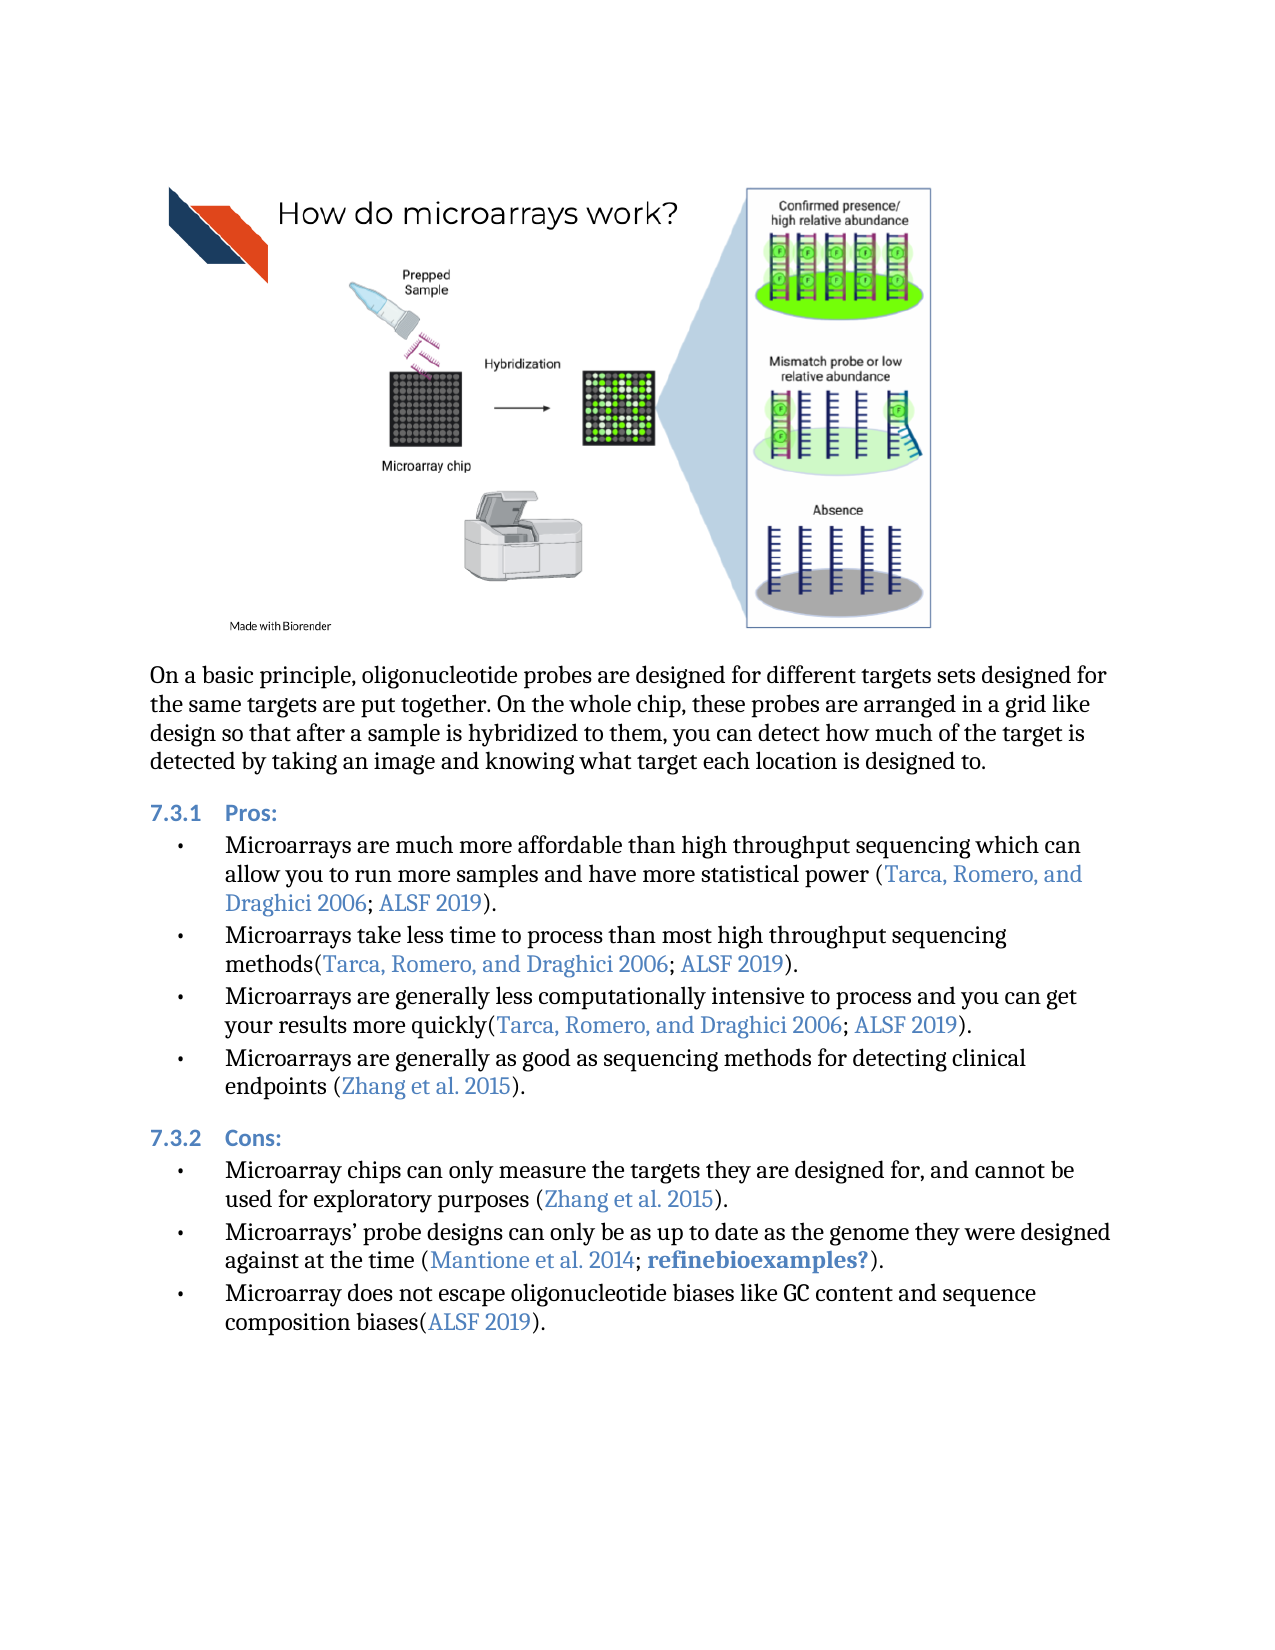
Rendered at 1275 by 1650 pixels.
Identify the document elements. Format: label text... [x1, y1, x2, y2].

text On a basic principle, oligonucleotide probes are designed for different targets sets designed for the same targets are put together. On the whole chip, these probes are arranged in a grid like design so that after a sample is hybridized to them, you can detect how much of the target is detected by taking an image and knowing what target each location is designed to. [150, 661, 1125, 776]
list Microarrays take less time to process than most high throughput sequencing methods(Tarca, Romero, and Draghici 2006; ALSF 2019). [175, 921, 1125, 978]
subtitle 7.3.2 Cons: [150, 1122, 1125, 1152]
subtitle 7.3.1 Pros: [150, 797, 1125, 827]
list Microarray chips can only measure the targets they are designed for, and cannot be used for exploratory purposes (Zhang et al. 2015). [175, 1156, 1125, 1214]
picture [168, 150, 1044, 643]
list Microarray does not escape oligonucleotide biases like GC content and sequence composition biases(ALSF 2019). [175, 1279, 1125, 1336]
list Microarrays are much more affordable than high throughput sequencing which can allow you to run more samples and have more statistical power (Tarca, Romero, and Draghici 2006; ALSF 2019). [175, 831, 1125, 917]
list Microarrays are generally as good as sequencing methods for detecting clinical endpoints (Zhang et al. 2015). [175, 1043, 1125, 1101]
list Microarrays’ probe designs can only be as up to date as the genome they were designed against at the time (Mantione et al. 2014; refinebioexamples?). [175, 1217, 1125, 1275]
list Microarrays are generally less computationally intensive to process and you can get your results more quickly(Tarca, Romero, and Draghici 2006; ALSF 2019). [175, 982, 1125, 1040]
